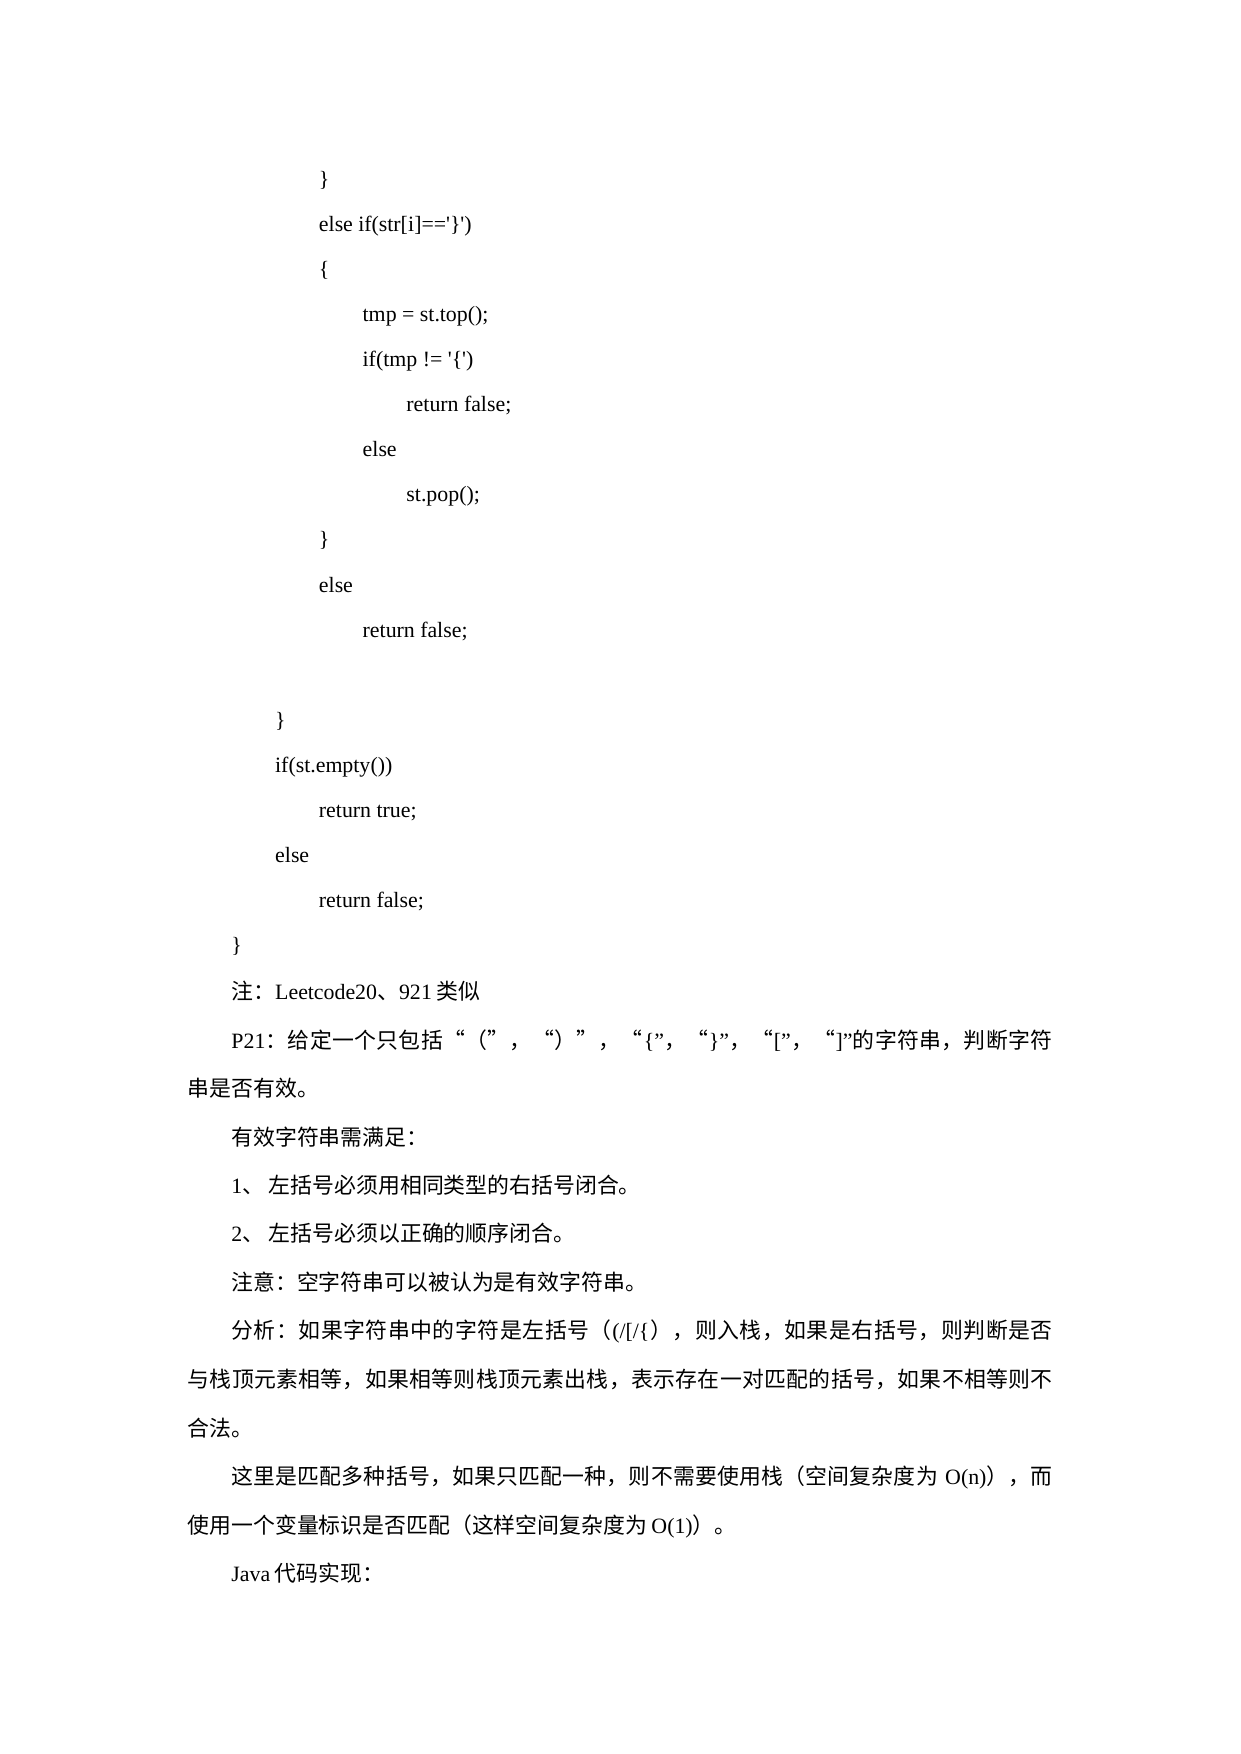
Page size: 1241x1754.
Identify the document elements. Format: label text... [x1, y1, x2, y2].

text 这里是匹配多种括号，如果只匹配一种，则不需要使用栈（空间复杂度为O(n)），而使用一个变量标识是否匹配（这样空间复杂度为O(1)）。 [187, 1458, 1053, 1540]
text else [231, 838, 1053, 871]
list 左括号必须用相同类型的右括号闭合。 [231, 1168, 1053, 1200]
text } [231, 703, 1053, 736]
text P21：给定一个只包括“（”，“）”，“{”，“}”，“[”，“]”的字符串，判断字符串是否有效。 [187, 1022, 1053, 1103]
text 注：Leetcode20、921类似 [187, 974, 1053, 1006]
text 分析：如果字符串中的字符是左括号（(/[/{），则入栈，如果是右括号，则判断是否与栈顶元素相等，如果相等则栈顶元素出栈，表示存在一对匹配的括号，如果不相等则不合法。 [187, 1313, 1053, 1443]
text st.pop(); [231, 478, 1053, 510]
text return true; [231, 793, 1053, 826]
text else if(str[i]=='}') [231, 207, 1053, 239]
text return false; [231, 613, 1053, 646]
text else [231, 433, 1053, 465]
text return false; [231, 387, 1053, 420]
list 左括号必须以正确的顺序闭合。 [231, 1216, 1053, 1248]
text else [231, 568, 1053, 600]
text return false; [231, 884, 1053, 916]
text 有效字符串需满足： [187, 1119, 1053, 1152]
text } [231, 162, 1053, 194]
text if(tmp != '{') [231, 342, 1053, 375]
text } [231, 523, 1053, 555]
text 注意：空字符串可以被认为是有效字符串。 [231, 1264, 1053, 1297]
text } [231, 929, 1053, 961]
text { [231, 252, 1053, 285]
text if(st.empty()) [231, 748, 1053, 781]
text Java代码实现： [231, 1556, 1053, 1588]
text tmp = st.top(); [231, 297, 1053, 330]
